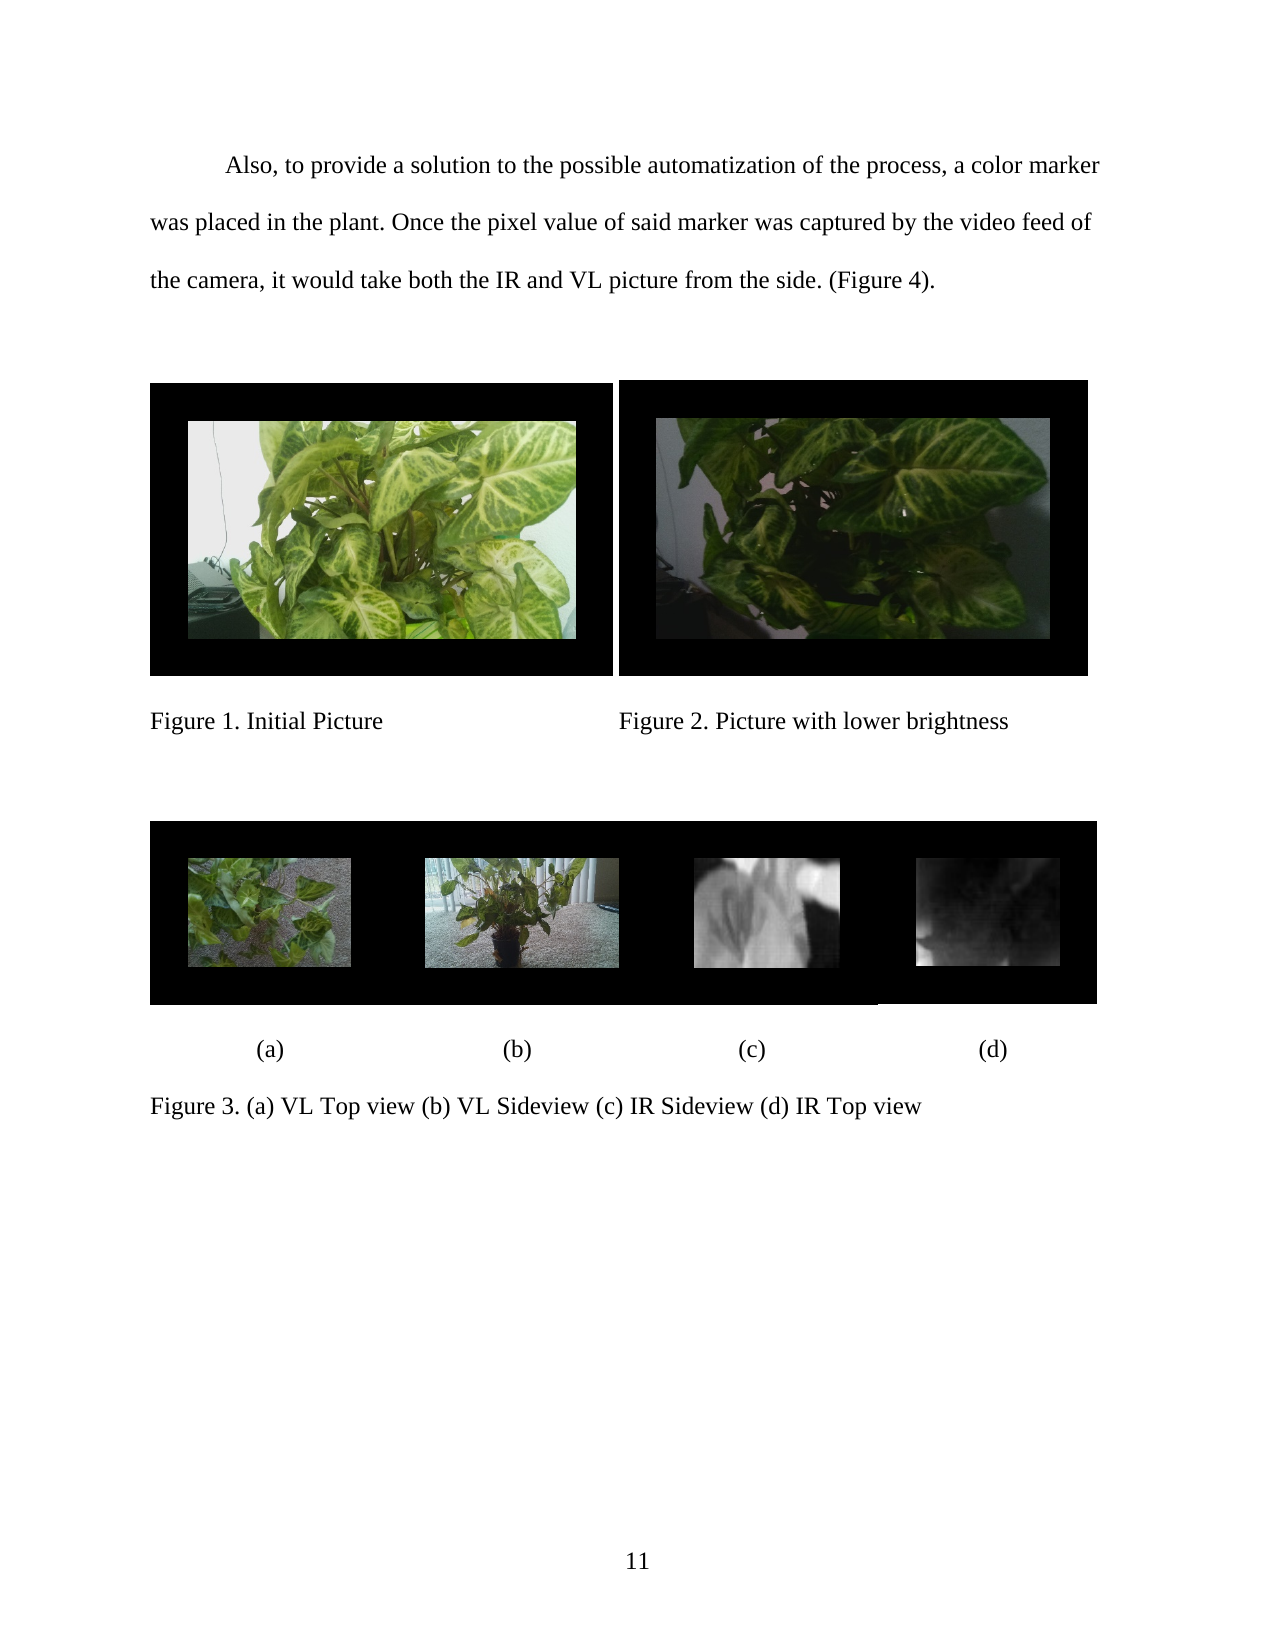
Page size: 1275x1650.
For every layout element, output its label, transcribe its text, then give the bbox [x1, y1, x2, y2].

text Figure 3. (a) VL Top view (b) VL Sideview (c) IR Sideview (d) IR Top view [150, 1091, 1125, 1120]
picture [694, 858, 840, 968]
picture [188, 858, 351, 967]
picture [425, 858, 619, 968]
text Figure 1. Initial Picture Figure 2. Picture with lower brightness [150, 706, 1125, 734]
picture [656, 418, 1050, 639]
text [150, 150, 1125, 294]
picture [188, 421, 576, 639]
picture [916, 858, 1060, 966]
